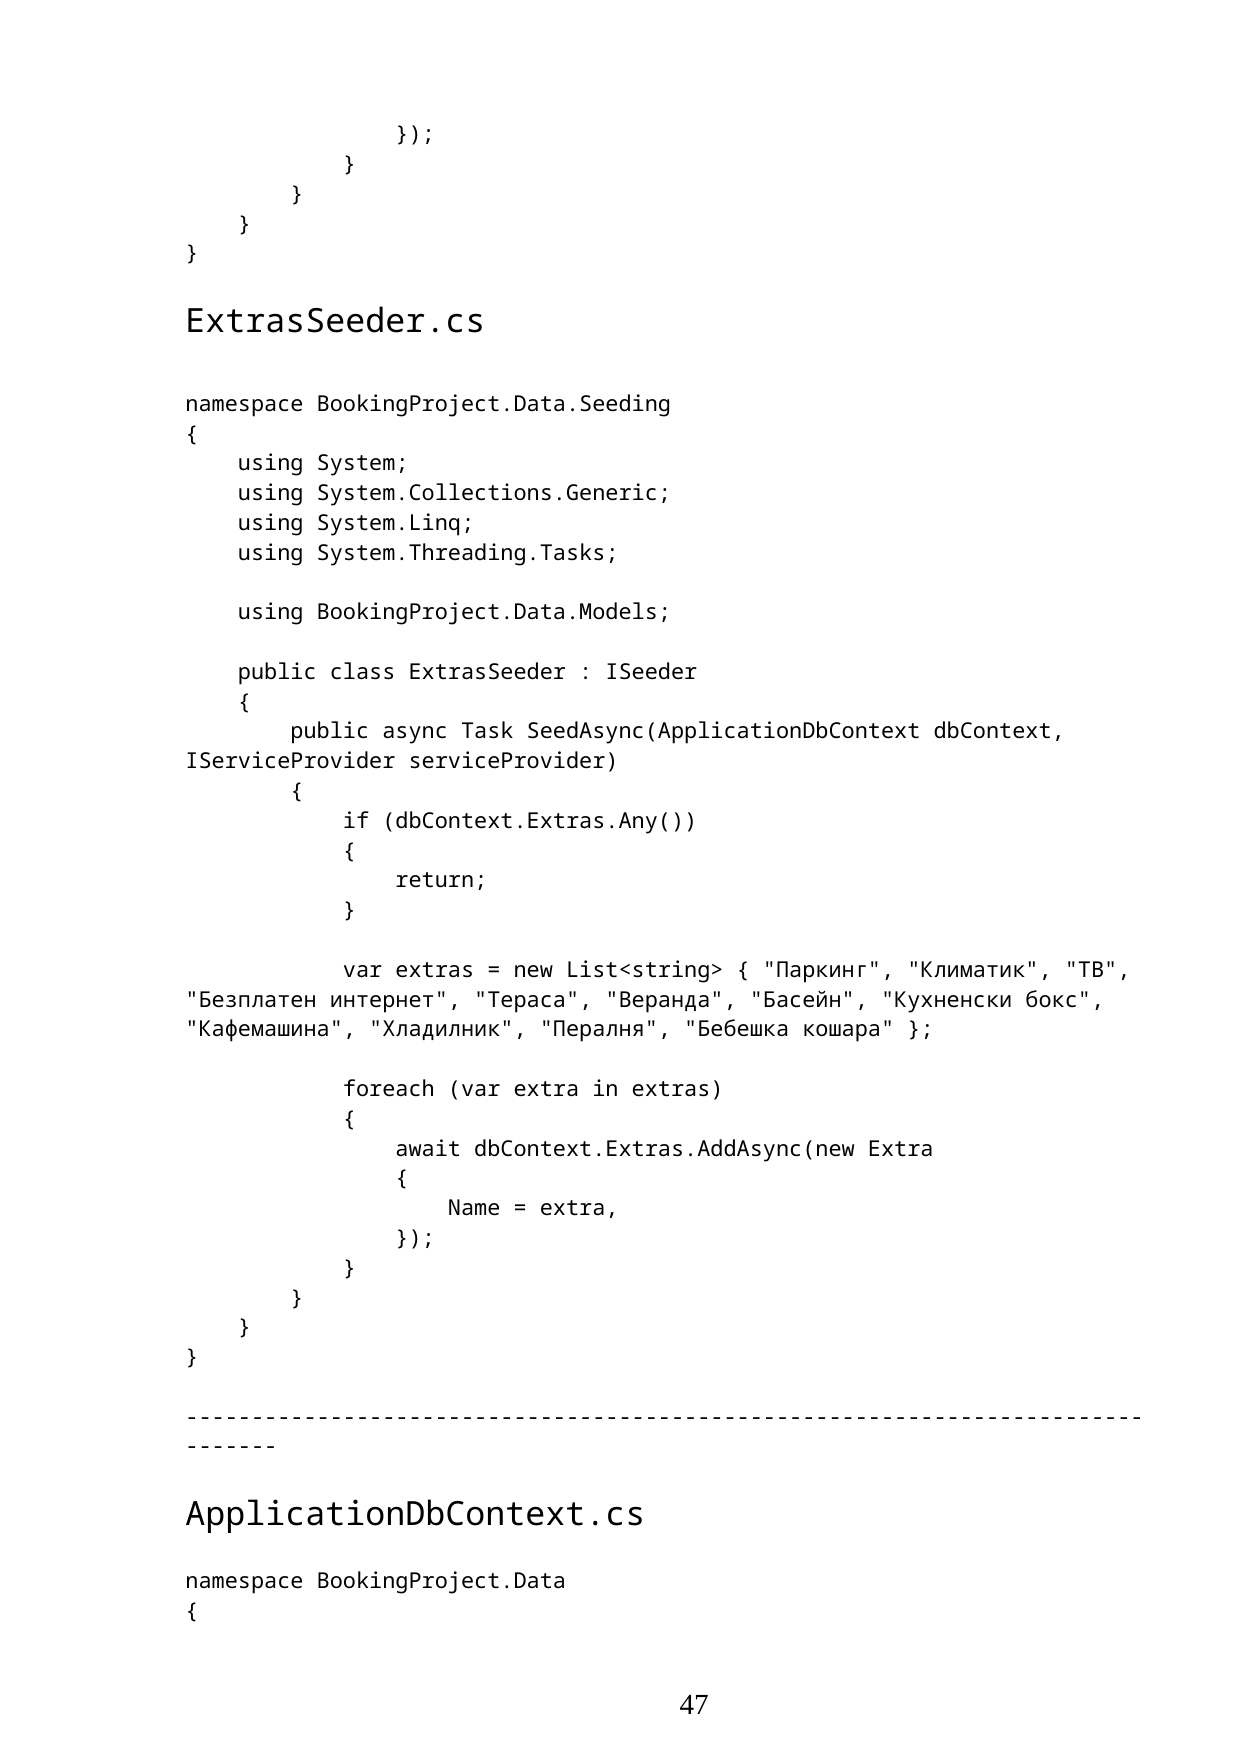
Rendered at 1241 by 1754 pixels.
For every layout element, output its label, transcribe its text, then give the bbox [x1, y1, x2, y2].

text var extras = new List<string> { "Паркинг", "Климатик", "ТВ", "Безплатен интернет", "Тераса", "Веранда", "Басейн", "Кухненски бокс", "Кафемашина", "Хладилник", "Пералня", "Бебешка кошара" }; [185, 954, 1152, 1043]
text using System.Threading.Tasks; [185, 537, 1152, 566]
text } [185, 178, 1152, 207]
text using System.Collections.Generic; [185, 477, 1152, 507]
text -------------------------------------------------------------------------------- [185, 1401, 1152, 1460]
text namespace BookingProject.Data [185, 1565, 1152, 1595]
text { [185, 1595, 1152, 1625]
text } [185, 148, 1152, 178]
text ApplicationDbContext.cs [185, 1490, 1152, 1535]
text } [185, 894, 1152, 924]
text public async Task SeedAsync(ApplicationDbContext dbContext, IServiceProvider serviceProvider) [185, 715, 1152, 775]
text namespace BookingProject.Data.Seeding [185, 388, 1152, 417]
text { [185, 686, 1152, 715]
text }); [185, 118, 1152, 148]
text return; [185, 864, 1152, 894]
text using System; [185, 447, 1152, 477]
text { [185, 775, 1152, 805]
text } [185, 237, 1152, 267]
text ExtrasSeeder.cs [185, 297, 1152, 342]
text if (dbContext.Extras.Any()) [185, 805, 1152, 834]
text using BookingProject.Data.Models; [185, 596, 1152, 626]
text await dbContext.Extras.AddAsync(new Extra [185, 1132, 1152, 1162]
text { [185, 1103, 1152, 1132]
text using System.Linq; [185, 507, 1152, 537]
text public class ExtrasSeeder : ISeeder [185, 656, 1152, 686]
text } [185, 1281, 1152, 1311]
text } [185, 207, 1152, 237]
text { [185, 417, 1152, 447]
text Name = extra, [185, 1192, 1152, 1222]
text } [185, 1311, 1152, 1341]
text } [185, 1252, 1152, 1281]
text } [185, 1341, 1152, 1371]
text { [185, 1162, 1152, 1192]
text foreach (var extra in extras) [185, 1073, 1152, 1103]
text }); [185, 1222, 1152, 1252]
text { [185, 834, 1152, 864]
